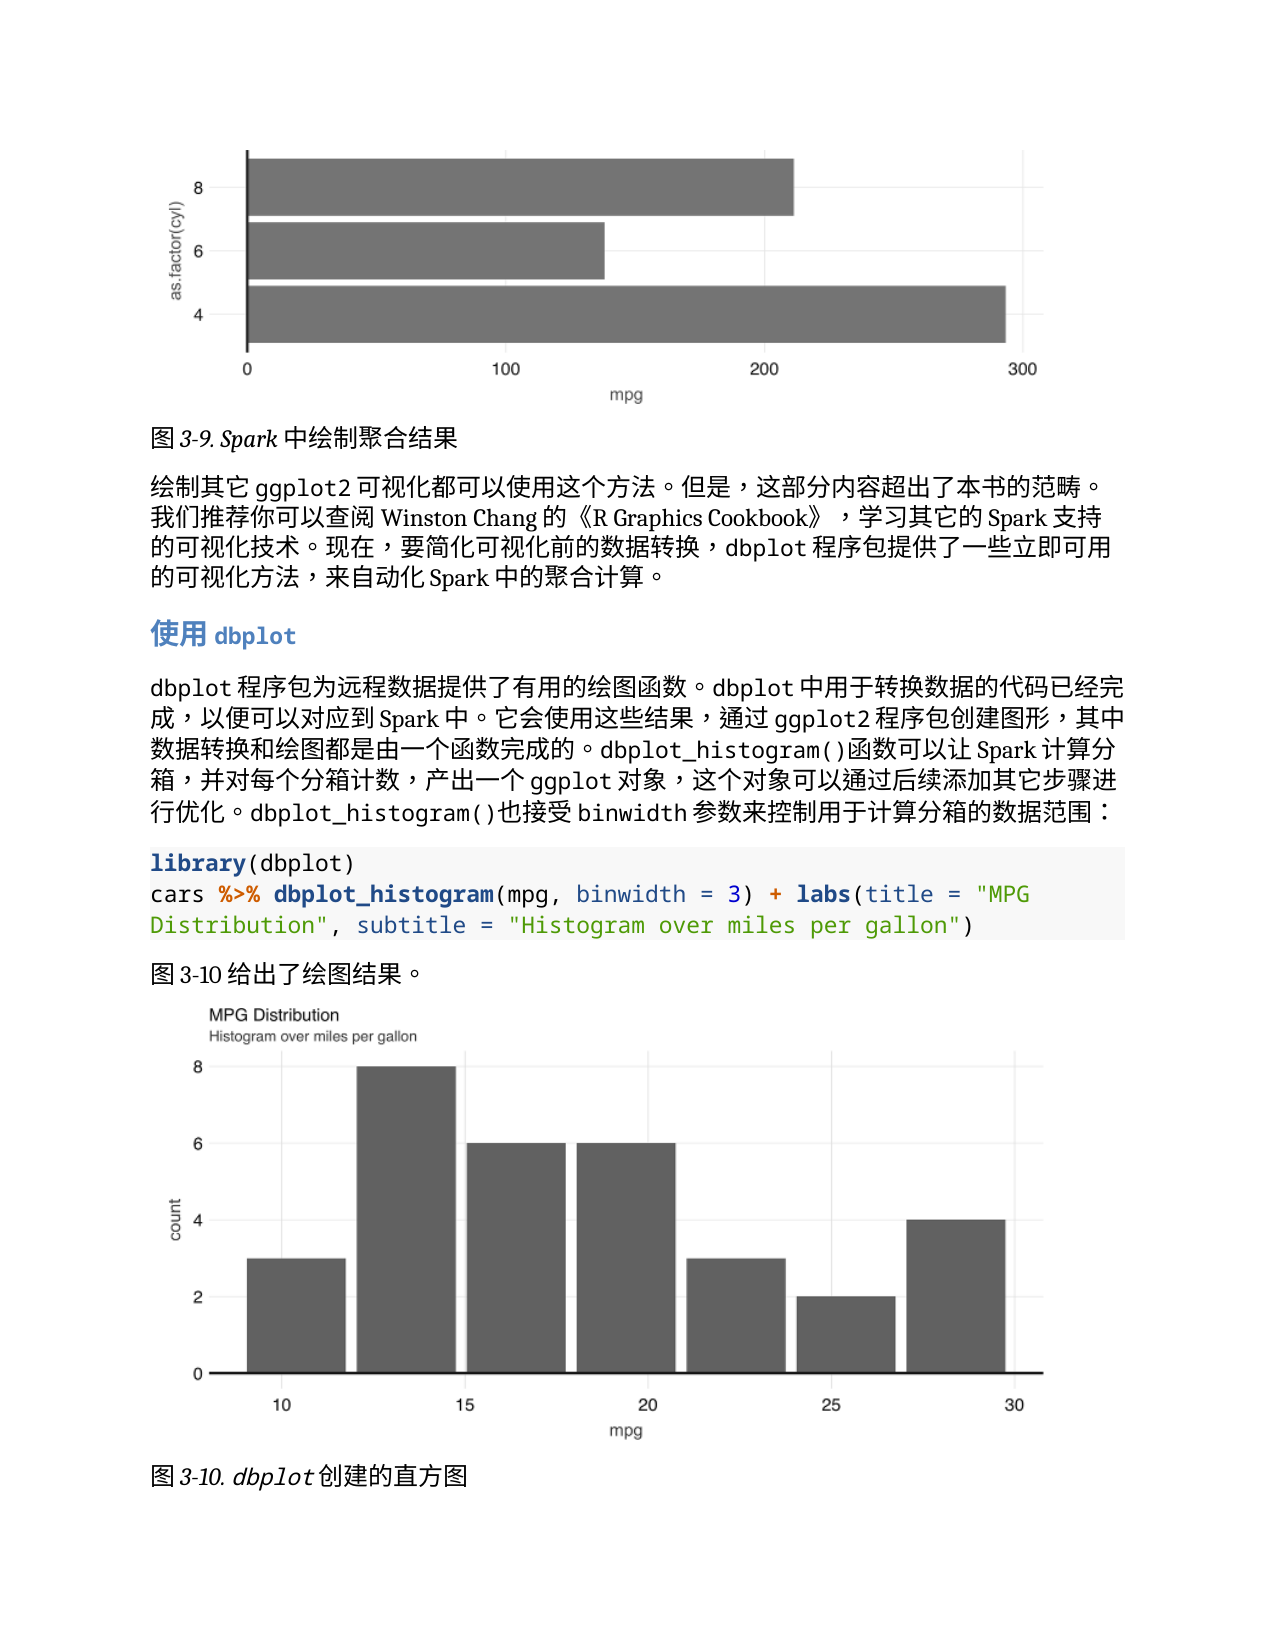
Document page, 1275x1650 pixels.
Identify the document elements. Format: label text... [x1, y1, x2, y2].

text 图3-9. Spark中绘制聚合结果 [150, 425, 1125, 453]
text 图3-10给出了绘图结果。 [150, 961, 1125, 990]
text 图3-10. dbplot创建的直方图 [150, 1461, 1125, 1492]
picture [168, 150, 1044, 404]
picture [168, 1008, 1044, 1440]
text dbplot程序包为远程数据提供了有用的绘图函数。dbplot中用于转换数据的代码已经完成，以便可以对应到Spark中。它会使用这些结果，通过ggplot2程序包创建图形，其中数据转换和绘图都是由一个函数完成的。dbplot_histogram()函数可以让Spark计算分箱，并对每个分箱计数，产出一个ggplot对象，这个对象可以通过后续添加其它步骤进行优化。dbplot_histogram()也接受binwidth参数来控制用于计算分箱的数据范围： [150, 672, 1125, 828]
subtitle 使用dbplot [150, 613, 1125, 653]
text 绘制其它ggplot2可视化都可以使用这个方法。但是，这部分内容超出了本书的范畴。我们推荐你可以查阅 Winston Chang 的《R Graphics Cookbook》，学习其它的Spark支持的可视化技术。现在，要简化可视化前的数据转换，dbplot程序包提供了一些立即可用的可视化方法，来自动化Spark中的聚合计算。 [150, 472, 1125, 592]
text library(dbplot) cars %>% dbplot_histogram(mpg, binwidth = 3) + labs(title = "MPG Distribution", subtitle = "Histogram over miles per gallon") [356, 847, 1125, 940]
